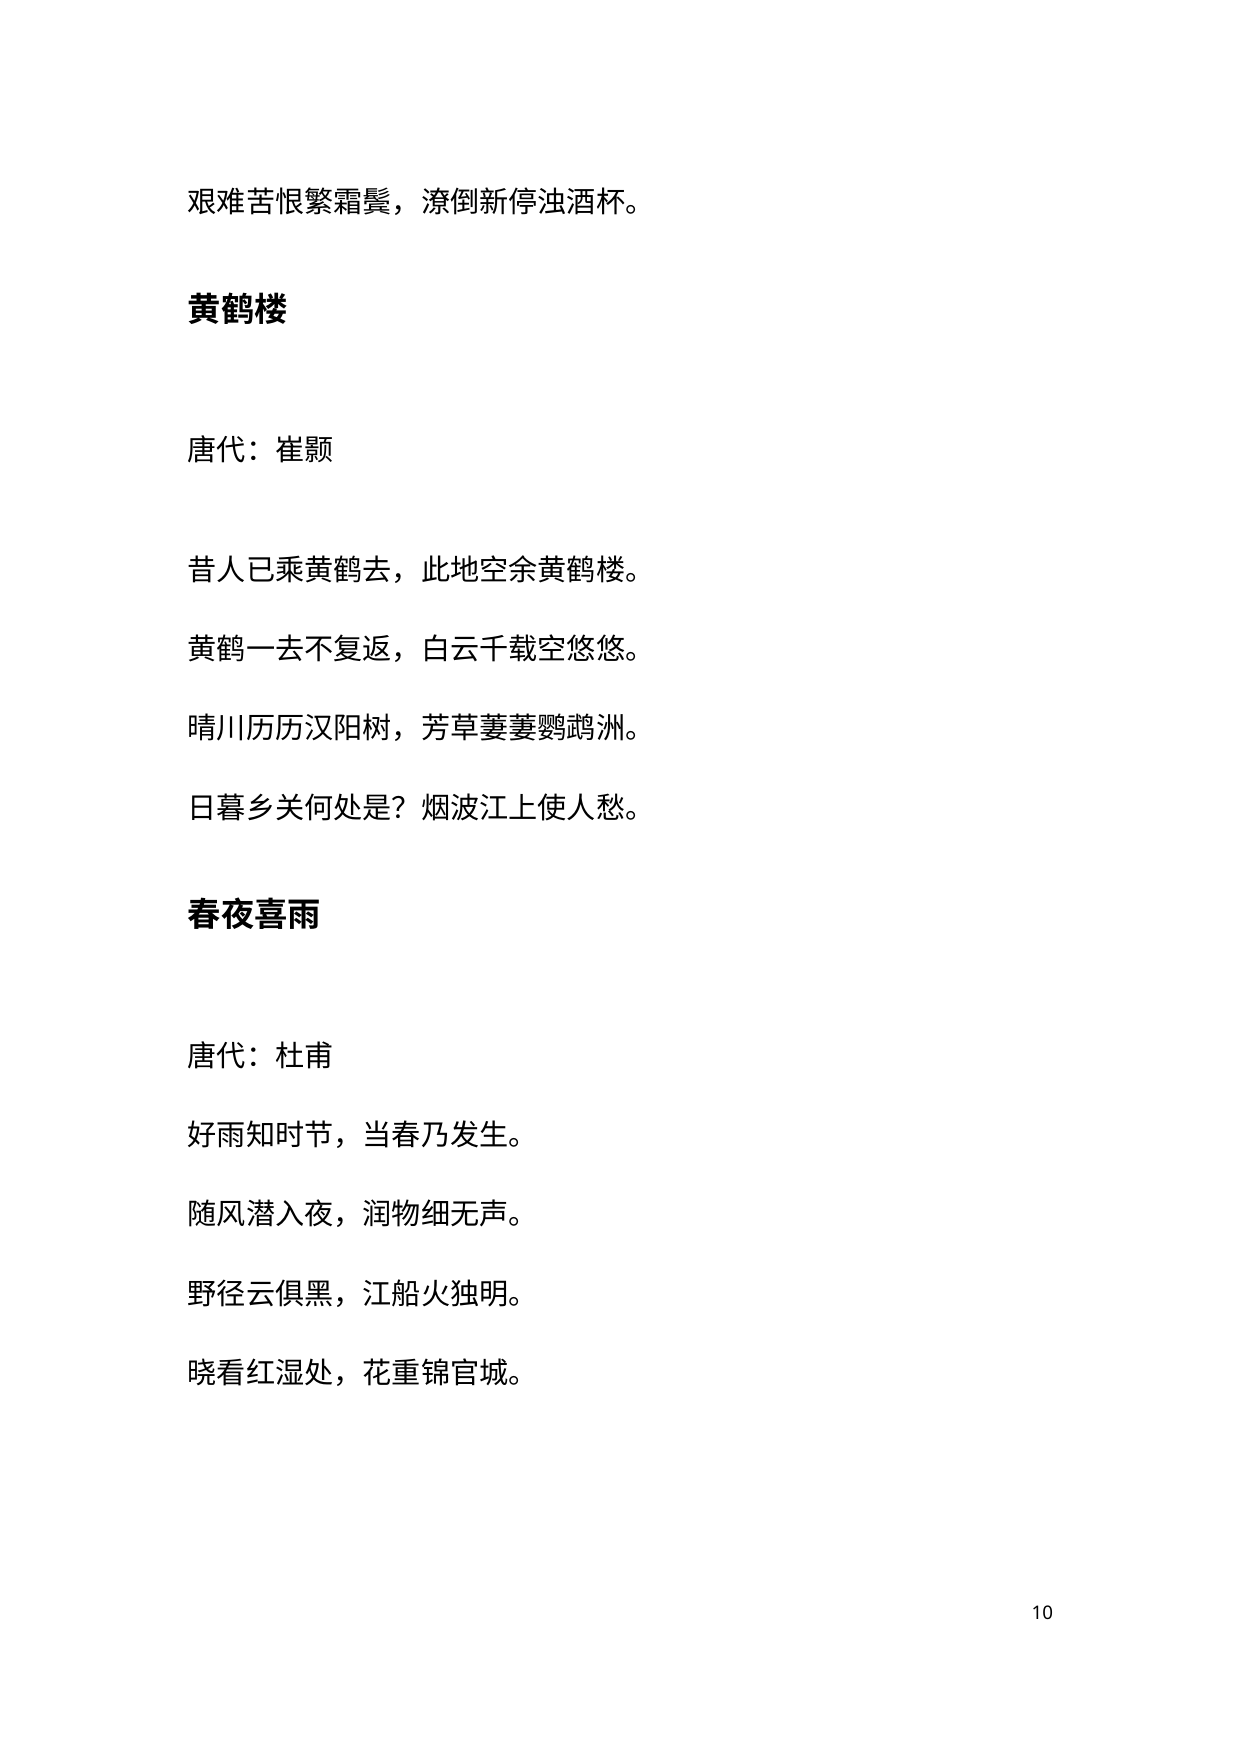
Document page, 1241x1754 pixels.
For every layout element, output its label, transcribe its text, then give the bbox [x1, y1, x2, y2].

text 日暮乡关何处是？烟波江上使人愁。 [187, 766, 1053, 845]
text 昔人已乘黄鹤去，此地空余黄鹤楼。 [187, 527, 1053, 607]
text 好雨知时节，当春乃发生。 [187, 1093, 1053, 1172]
text 唐代：崔颢 [187, 408, 1053, 488]
text 黄鹤一去不复返，白云千载空悠悠。 [187, 607, 1053, 686]
text 艰难苦恨繁霜鬓，潦倒新停浊酒杯。 [187, 160, 1053, 240]
text 唐代：杜甫 [187, 1014, 1053, 1093]
text 随风潜入夜，润物细无声。 [187, 1172, 1053, 1252]
subtitle 春夜喜雨 [187, 872, 1053, 951]
text 晓看红湿处，花重锦官城。 [187, 1331, 1053, 1411]
text 晴川历历汉阳树，芳草萋萋鹦鹉洲。 [187, 686, 1053, 766]
subtitle 黄鹤楼 [187, 267, 1053, 346]
text 野径云俱黑，江船火独明。 [187, 1252, 1053, 1331]
